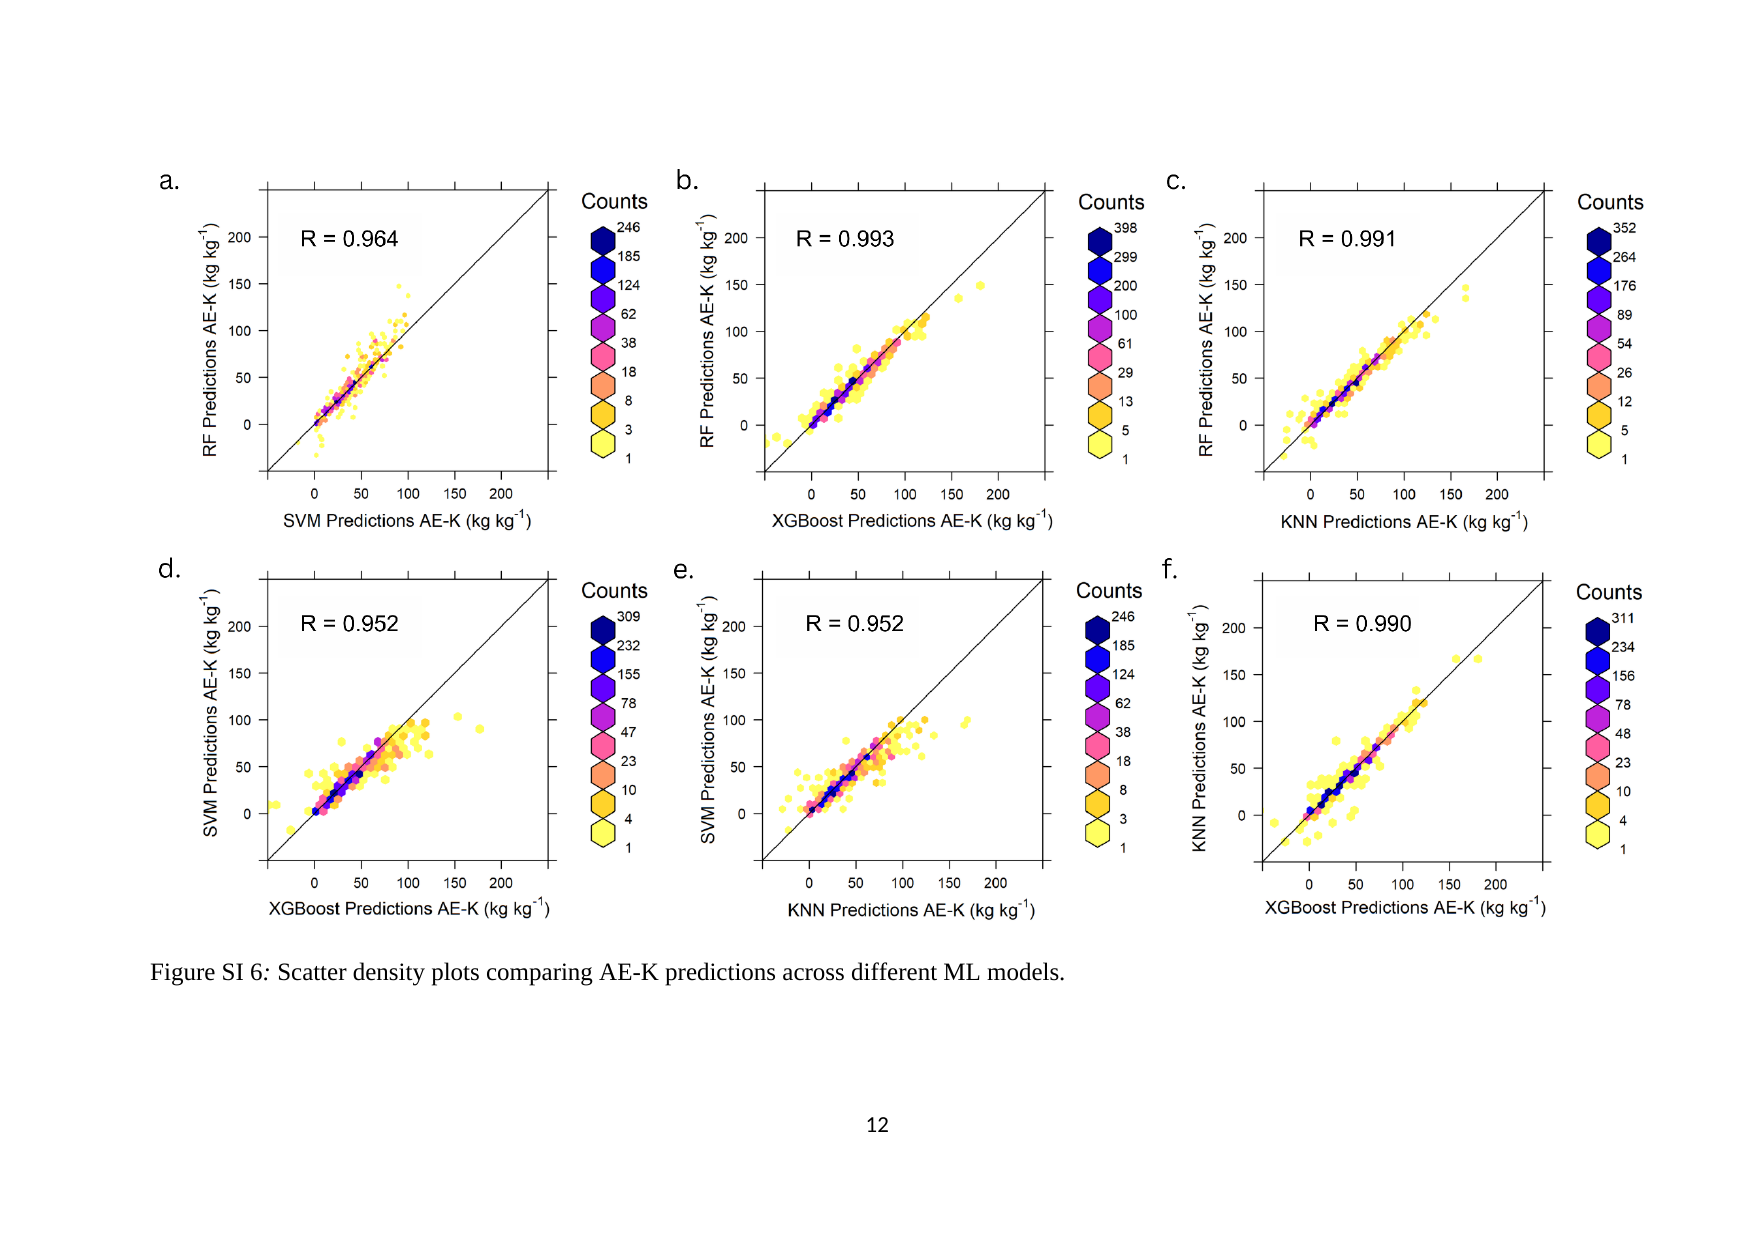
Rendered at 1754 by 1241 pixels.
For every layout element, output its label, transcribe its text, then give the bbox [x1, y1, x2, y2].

picture [150, 150, 1648, 927]
text Figure SI 6: Scatter density plots comparing AE-K predictions across different ML models. [150, 957, 1604, 986]
